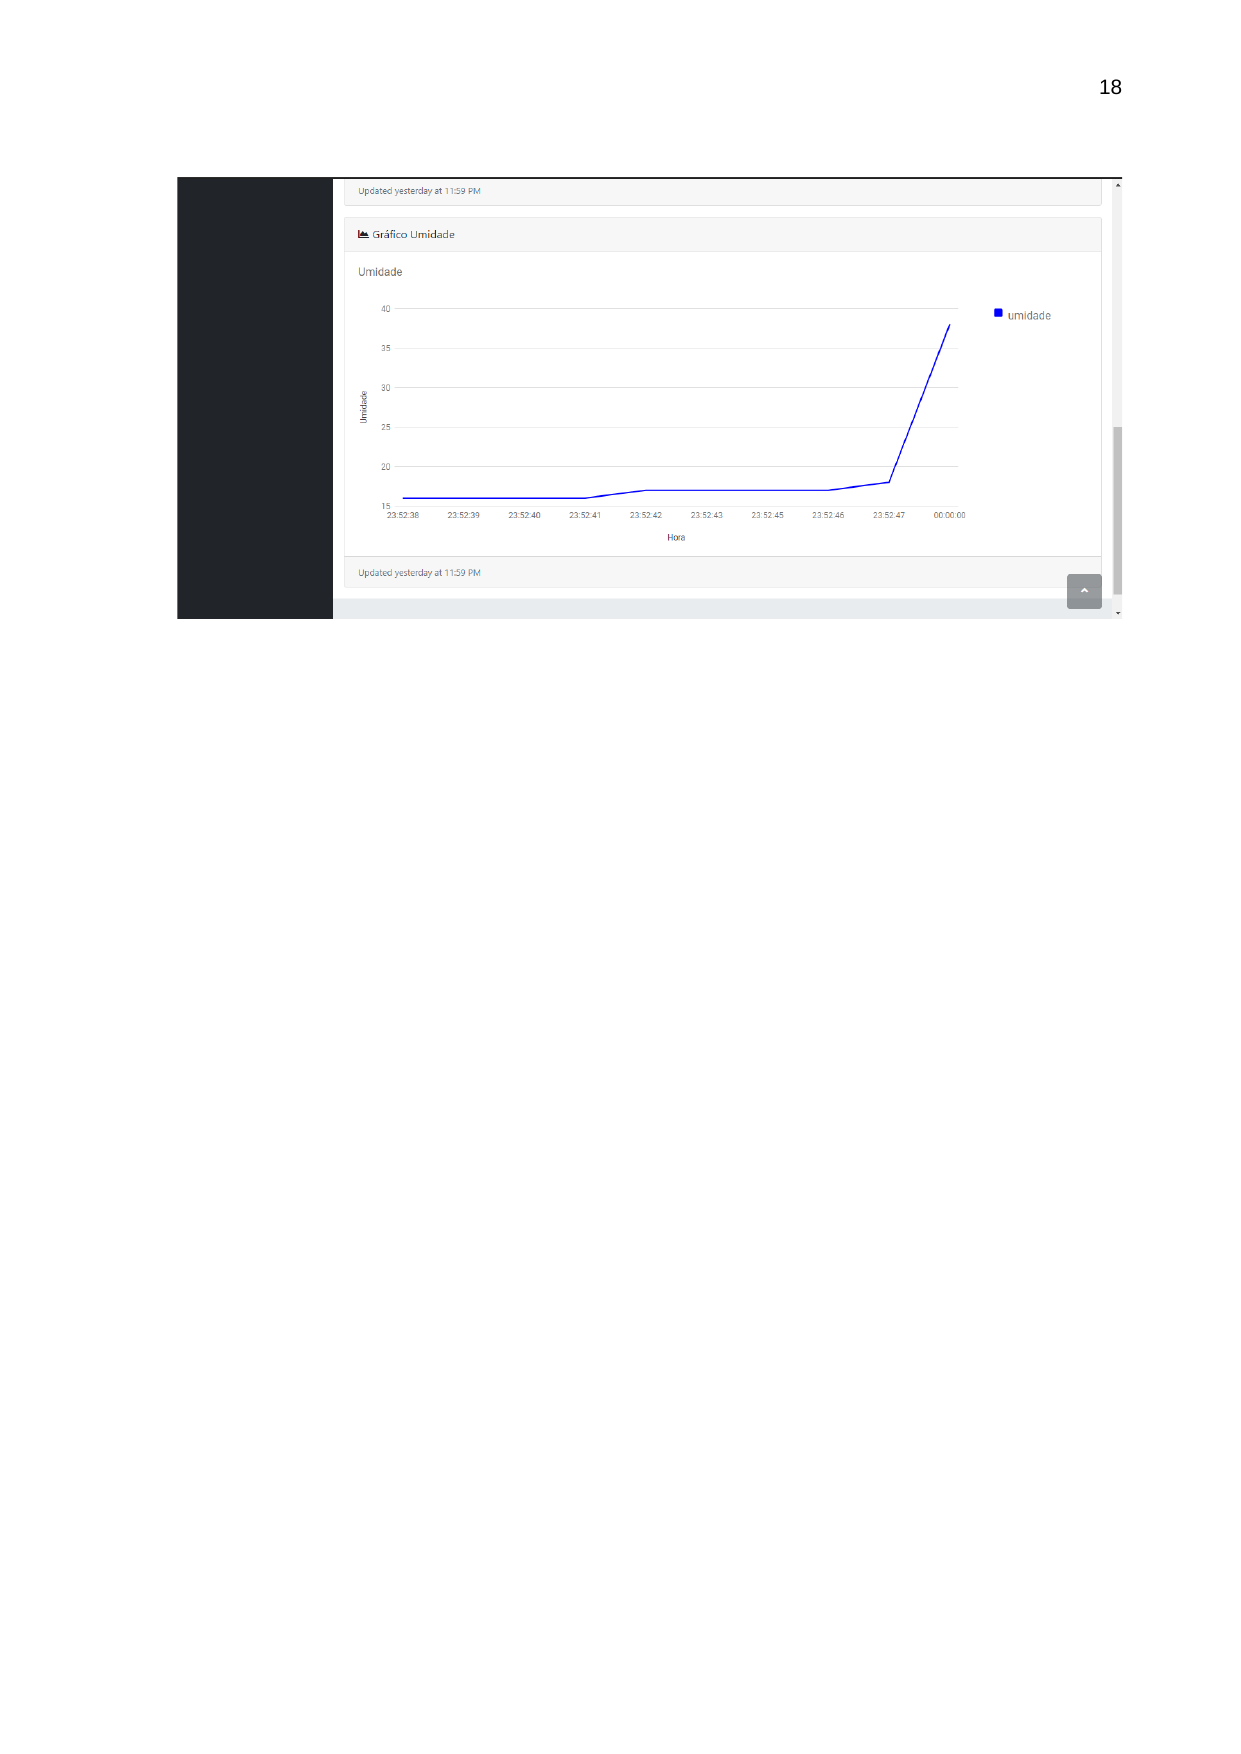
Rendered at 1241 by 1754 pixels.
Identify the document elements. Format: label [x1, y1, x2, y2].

picture [177, 177, 1123, 619]
